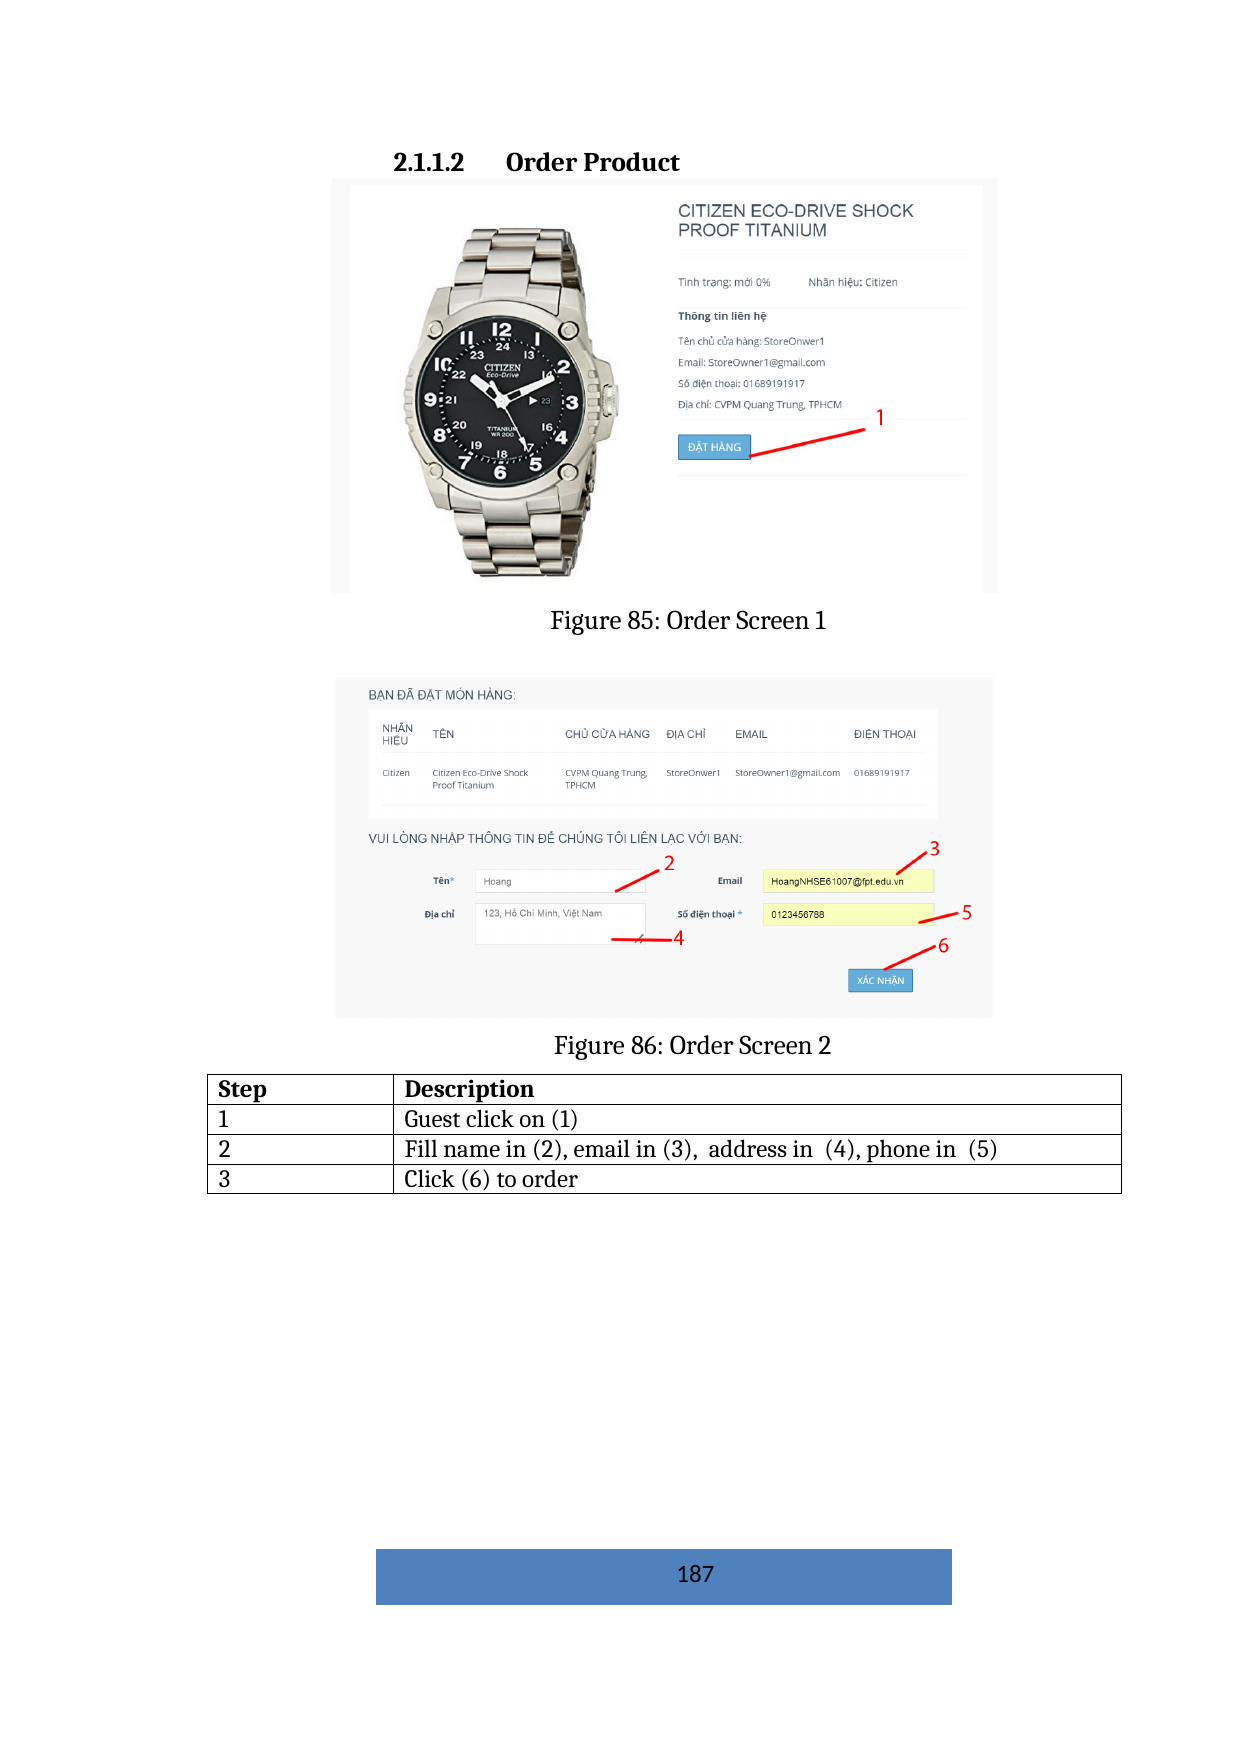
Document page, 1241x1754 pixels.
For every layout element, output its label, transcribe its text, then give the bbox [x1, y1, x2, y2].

picture [335, 677, 994, 1018]
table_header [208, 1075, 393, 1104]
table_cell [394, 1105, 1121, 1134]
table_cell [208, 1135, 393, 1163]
subtitle Order Product [393, 147, 1122, 178]
text Figure : Order Screen 1 [254, 605, 1122, 636]
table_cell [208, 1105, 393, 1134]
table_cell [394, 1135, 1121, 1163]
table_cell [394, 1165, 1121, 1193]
picture [331, 178, 998, 593]
text Figure : Order Screen 2 [263, 1030, 1122, 1062]
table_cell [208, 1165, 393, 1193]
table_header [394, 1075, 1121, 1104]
